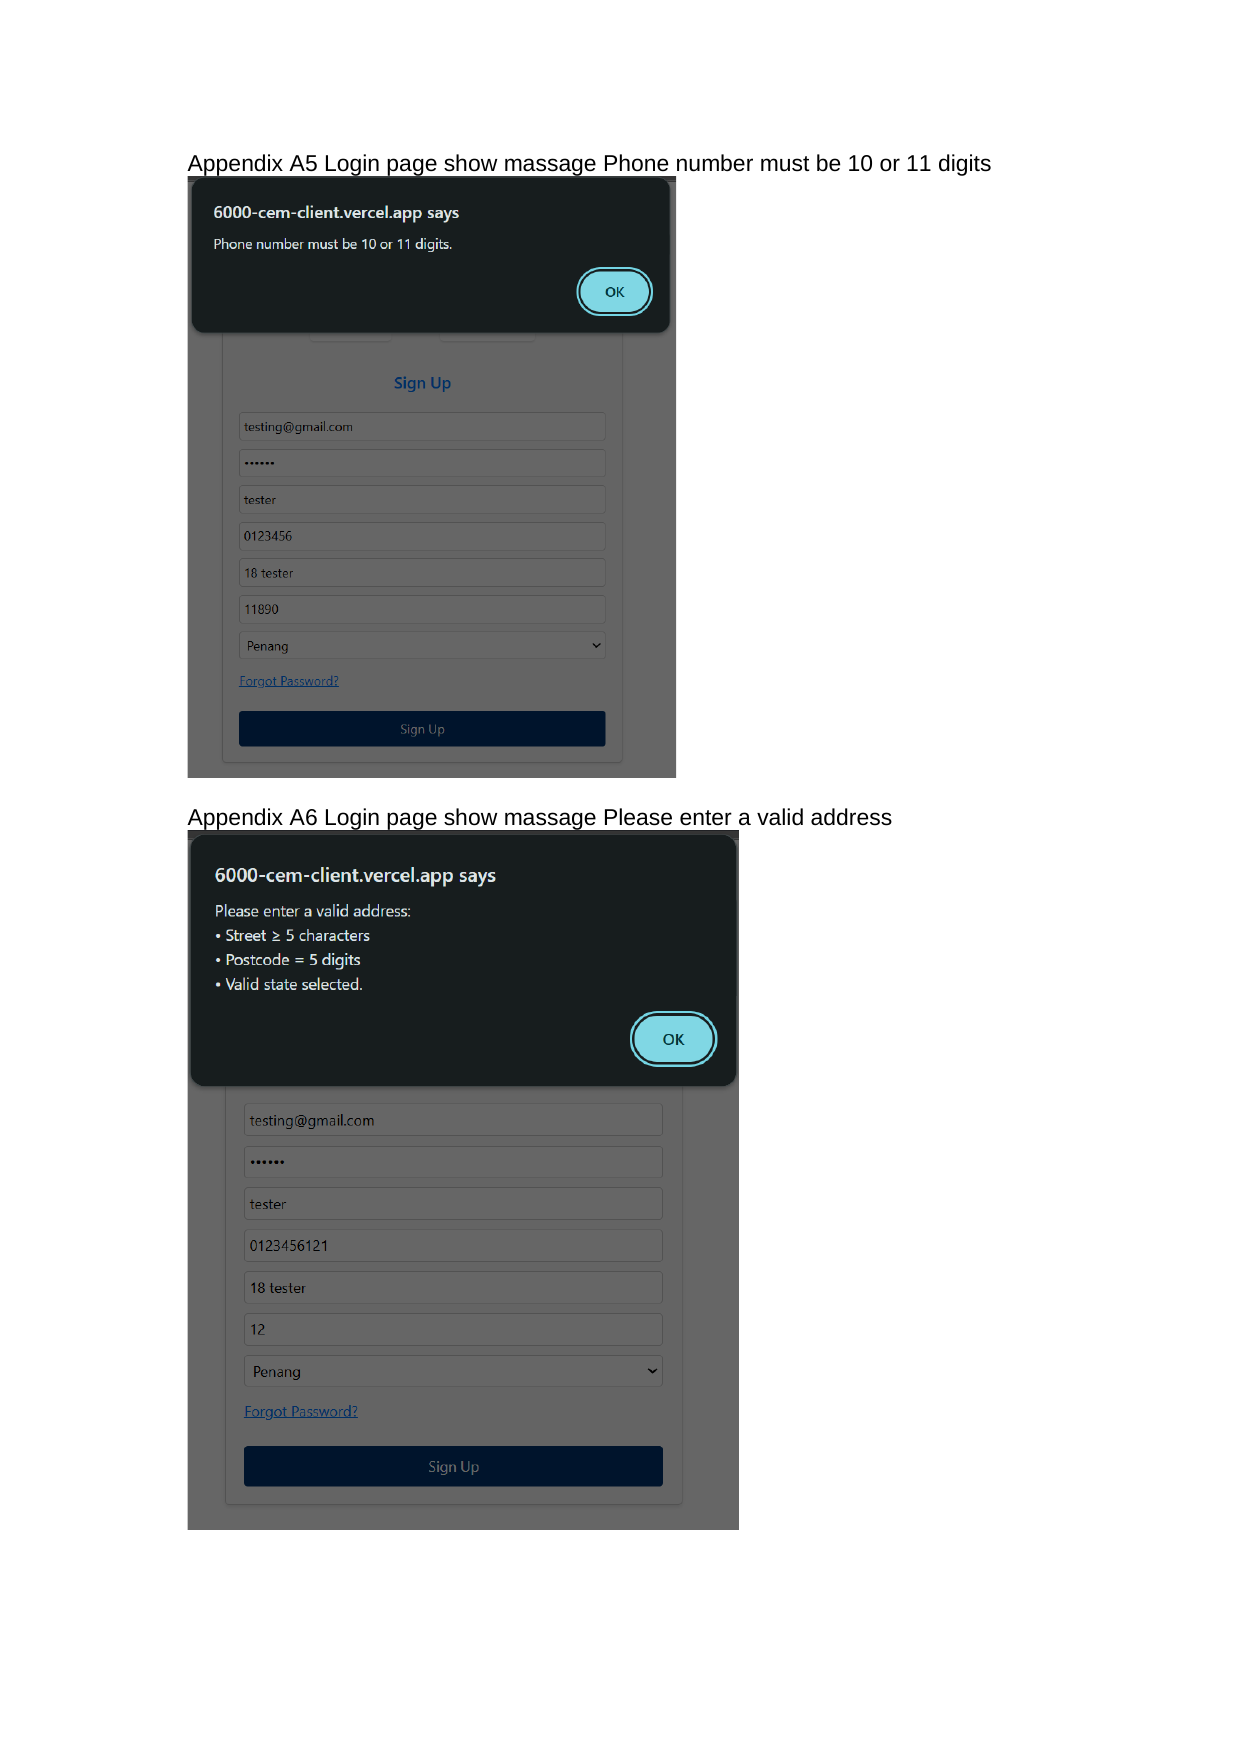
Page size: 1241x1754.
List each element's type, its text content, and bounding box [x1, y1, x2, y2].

text Appendix A6 Login page show massage Please enter a valid address [187, 804, 1053, 830]
picture [187, 830, 739, 1530]
picture [187, 176, 677, 778]
